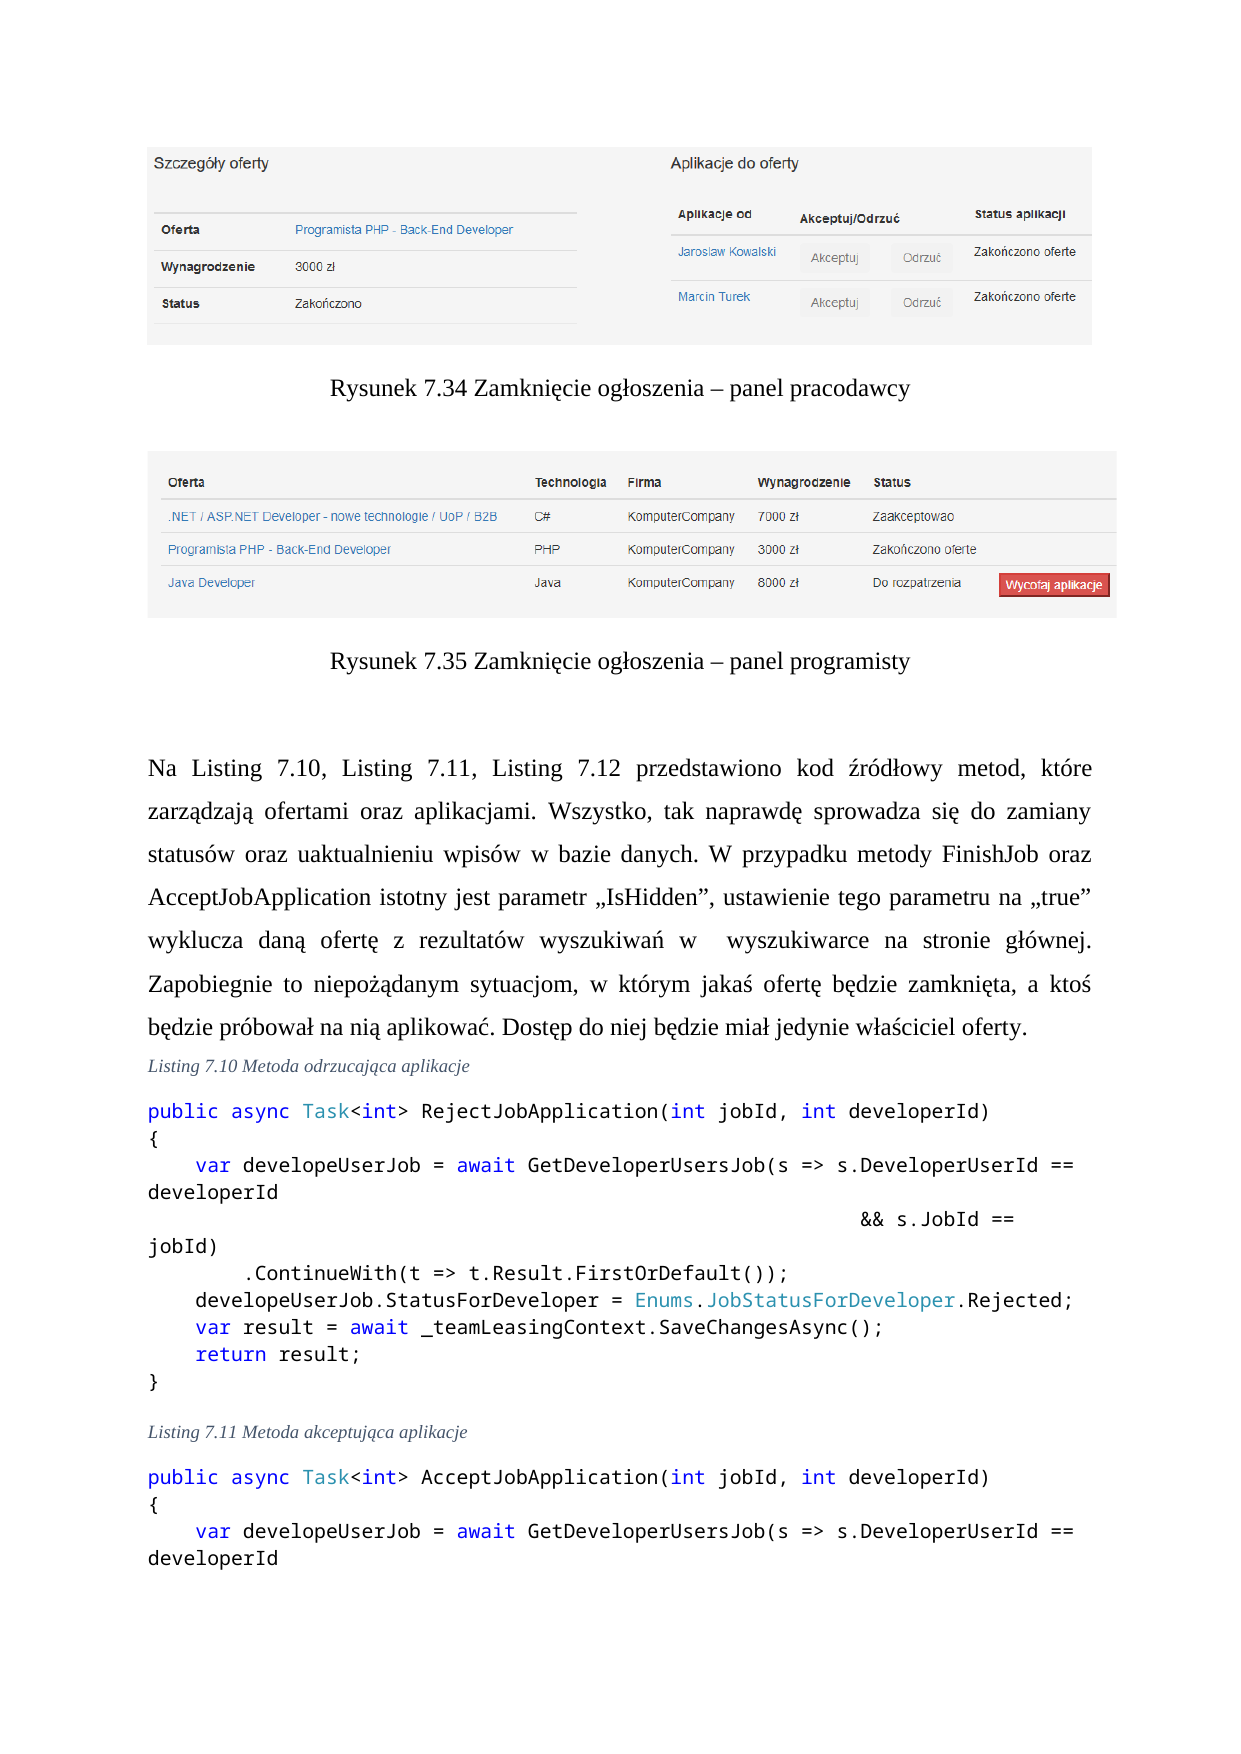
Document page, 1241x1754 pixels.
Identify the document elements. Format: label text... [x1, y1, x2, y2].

text var developeUserJob = await GetDeveloperUsersJob(s => s.DeveloperUserId == developerId [148, 1517, 1093, 1571]
text developeUserJob.StatusForDeveloper = Enums.JobStatusForDeveloper.Rejected; [148, 1286, 1093, 1313]
text Listing 7.10 Metoda odrzucająca aplikacje [148, 1055, 1093, 1077]
text .ContinueWith(t => t.Result.FirstOrDefault()); [148, 1259, 1093, 1286]
text && s.JobId == jobId) [148, 1205, 1093, 1259]
text { [148, 1124, 1093, 1151]
text public async Task<int> AcceptJobApplication(int jobId, int developerId) [148, 1463, 1093, 1491]
text public async Task<int> RejectJobApplication(int jobId, int developerId) [148, 1097, 1093, 1124]
text return result; [148, 1340, 1093, 1367]
picture [147, 451, 1117, 618]
picture [147, 147, 1092, 345]
text Na Listing 7.10, Listing 7.11, Listing 7.12 przedstawiono kod źródłowy metod, które zarządzają ofertami oraz aplikacjami. Wszystko, tak naprawdę sprowadza się do zamiany statusów oraz uaktualnieniu wpisów w bazie danych. W przypadku metody FinishJob oraz AcceptJobApplication istotny jest parametr „IsHidden”, ustawienie tego parametru na „true” wyklucza daną ofertę z rezultatów wyszukiwań w wyszukiwarce na stronie głównej. Zapobiegnie to niepożądanym sytuacjom, w którym jakaś ofertę będzie zamknięta, a ktoś będzie próbował na nią aplikować. Dostęp do niej będzie miał jedynie właściciel oferty. [148, 753, 1093, 1041]
text { [148, 1491, 1093, 1517]
text var result = await _teamLeasingContext.SaveChangesAsync(); [148, 1313, 1093, 1340]
text var developeUserJob = await GetDeveloperUsersJob(s => s.DeveloperUserId == developerId [148, 1151, 1093, 1205]
text } [148, 1367, 1093, 1394]
text Listing 7.11 Metoda akceptująca aplikacje [148, 1421, 1093, 1443]
